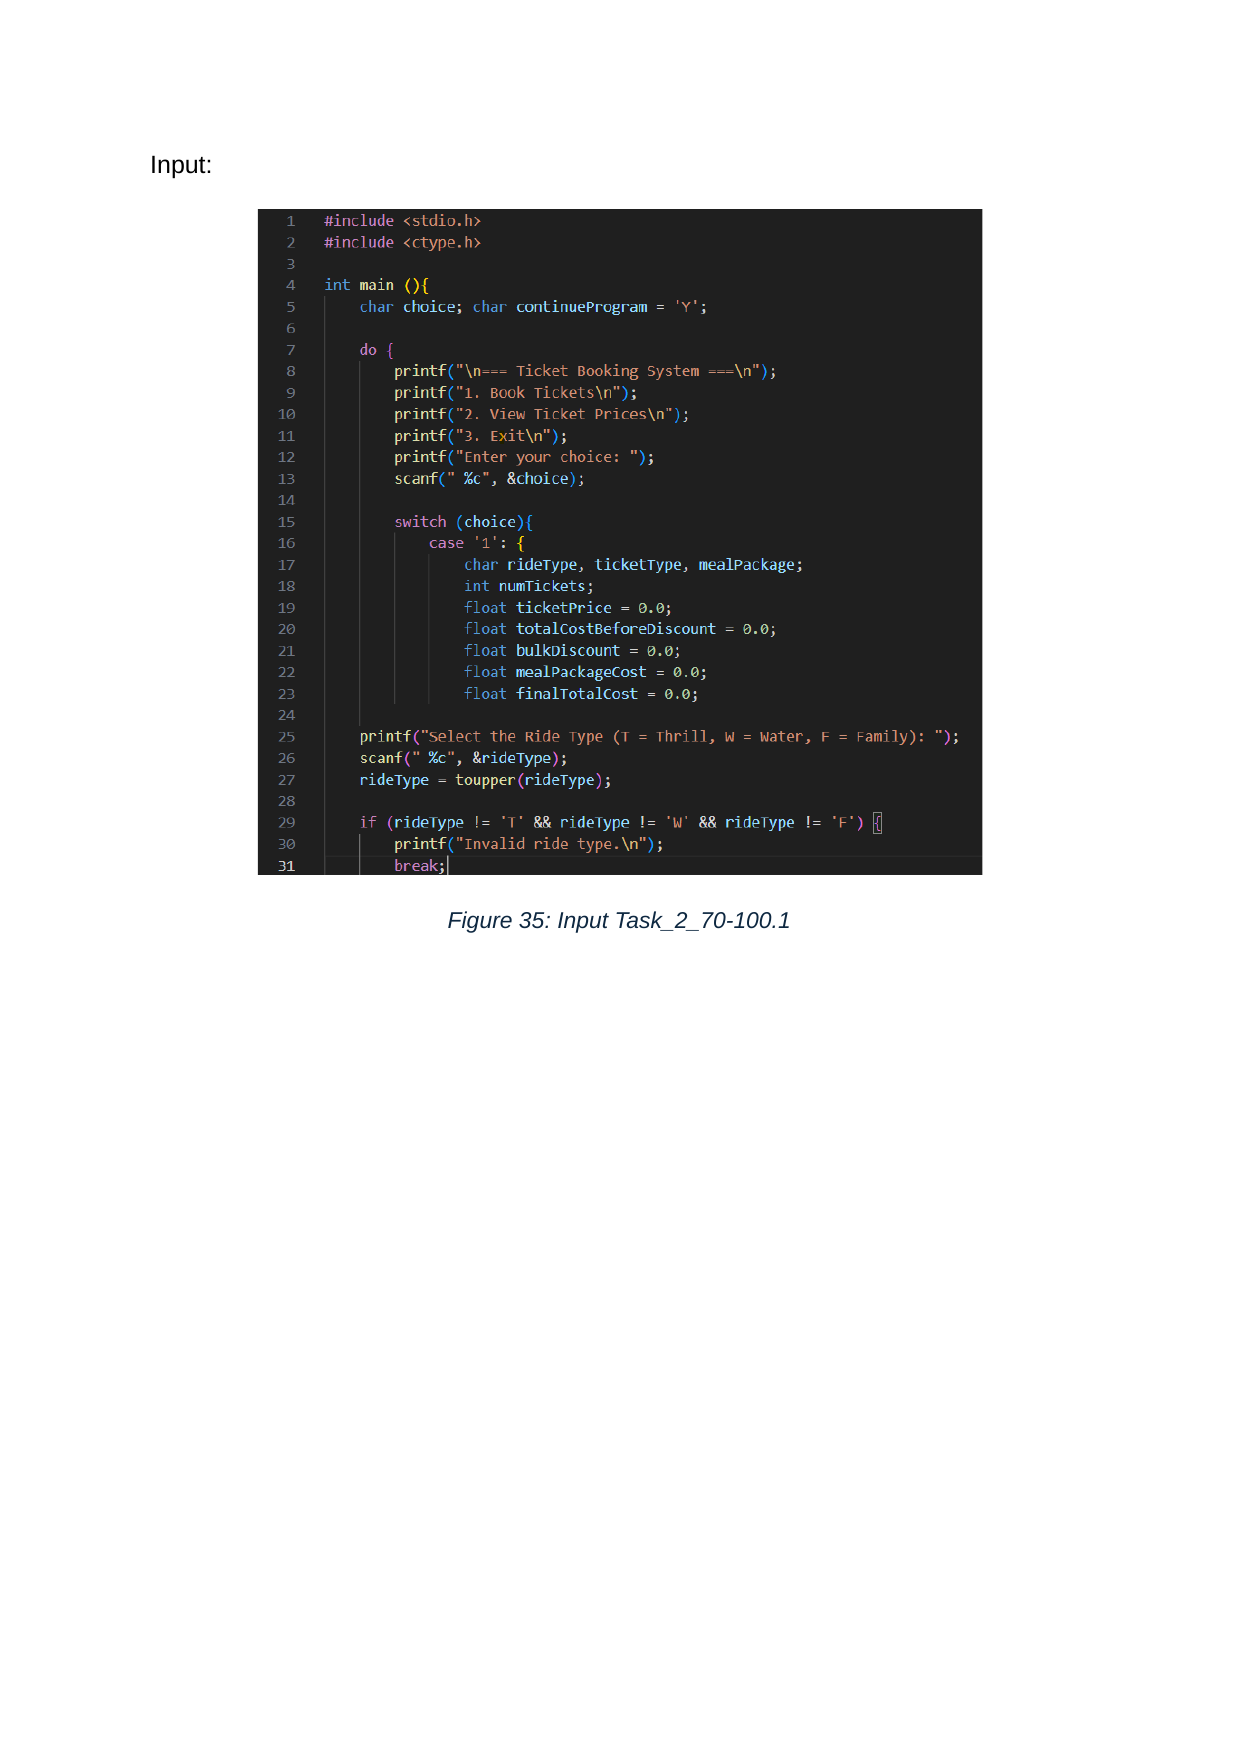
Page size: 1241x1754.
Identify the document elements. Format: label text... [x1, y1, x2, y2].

text Figure 35: Input Task_2_70-100.1 [150, 907, 1090, 933]
text Input: [150, 150, 1090, 179]
picture [257, 209, 983, 875]
